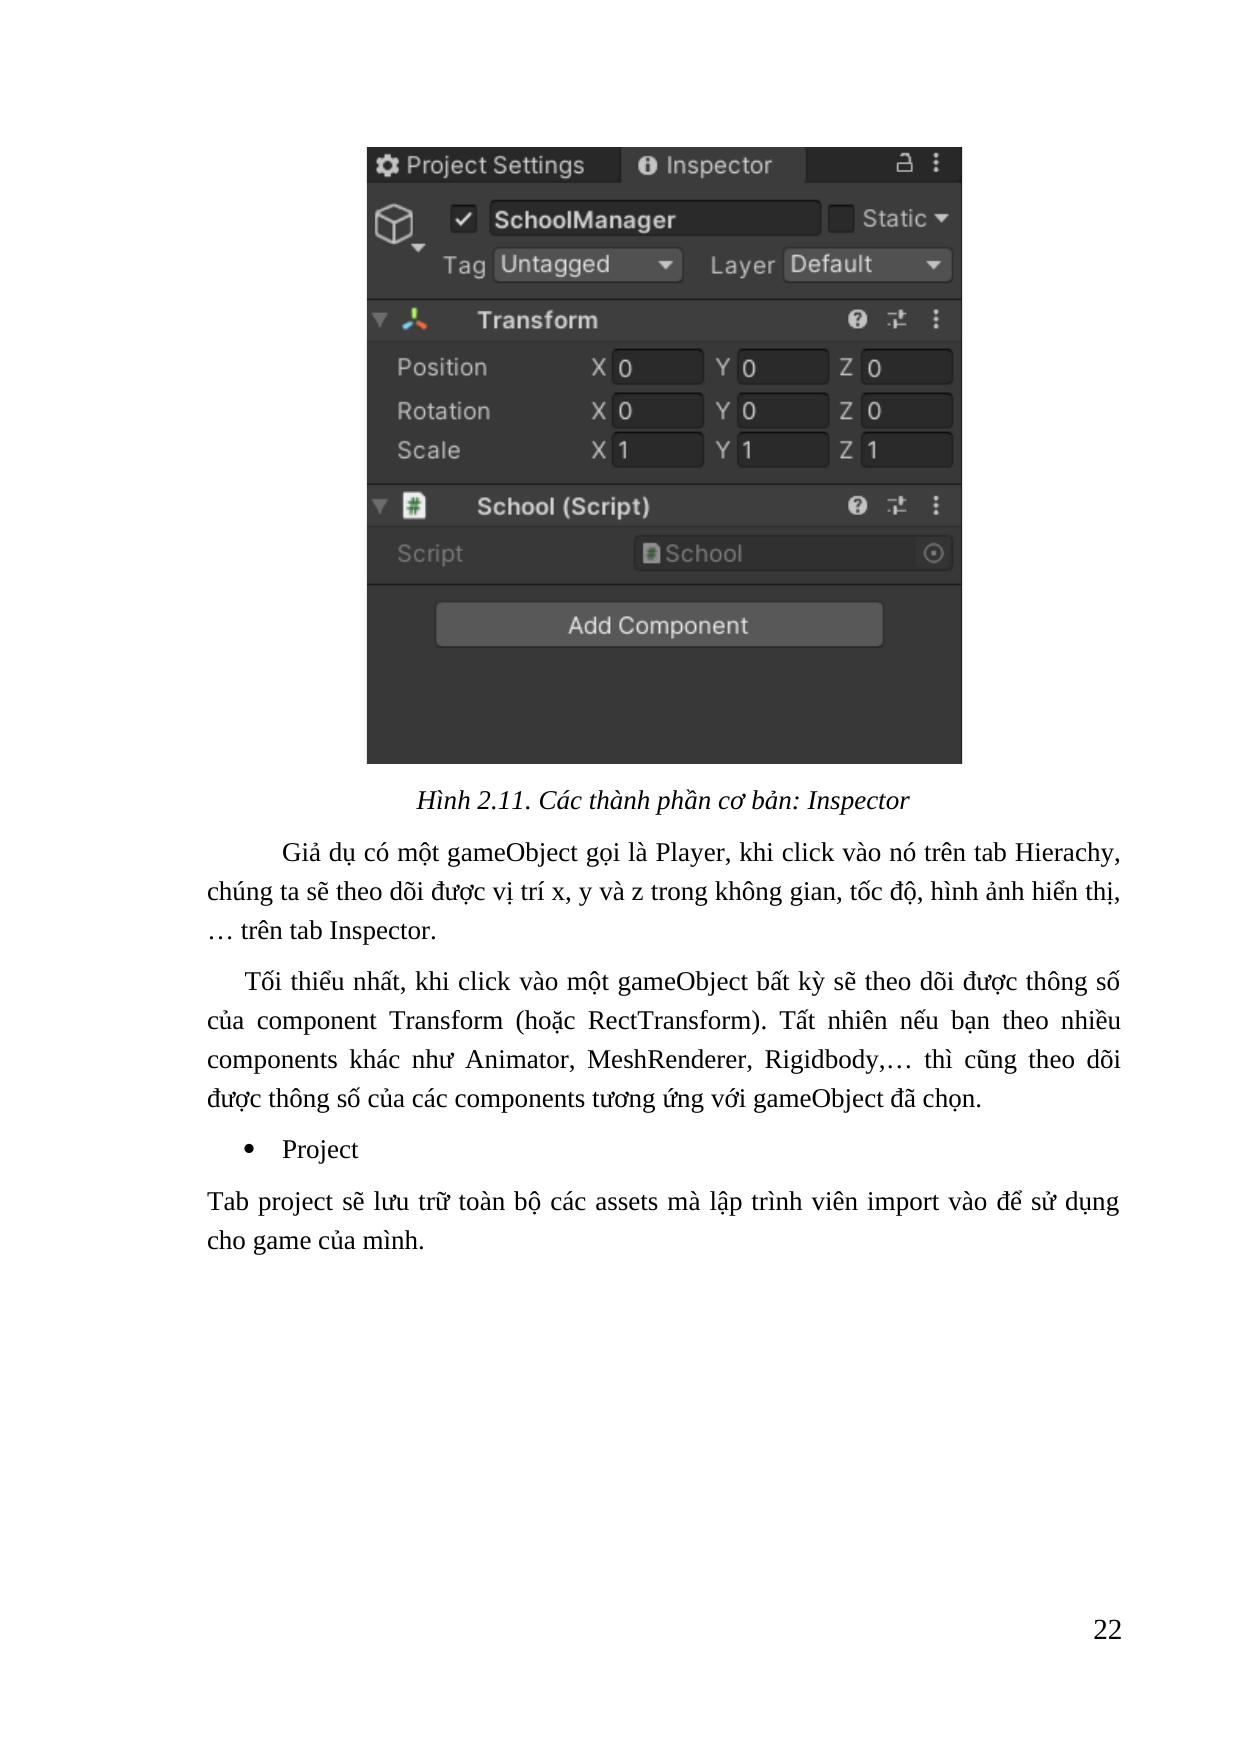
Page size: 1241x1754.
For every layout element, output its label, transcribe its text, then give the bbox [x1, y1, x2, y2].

text Tab project sẽ lưu trữ toàn bộ các assets mà lập trình viên import vào để sử dụng cho game của mình. [207, 1185, 1122, 1255]
text Hình 2.11. Các thành phần cơ bản: Inspector [207, 784, 1122, 816]
picture [366, 147, 963, 764]
text Giả dụ có một gameObject gọi là Player, khi click vào nó trên tab Hierachy, chúng ta sẽ theo dõi được vị trí x, y và z trong không gian, tốc độ, hình ảnh hiển thị,… trên tab Inspector. [207, 836, 1122, 945]
text Tối thiểu nhất, khi click vào một gameObject bất kỳ sẽ theo dõi được thông số của component Transform (hoặc RectTransform). Tất nhiên nếu bạn theo nhiều components khác như Animator, MeshRenderer, Rigidbody,… thì cũng theo dõi được thông số của các components tương ứng với gameObject đã chọn. [207, 966, 1122, 1113]
list Project [244, 1133, 1122, 1165]
